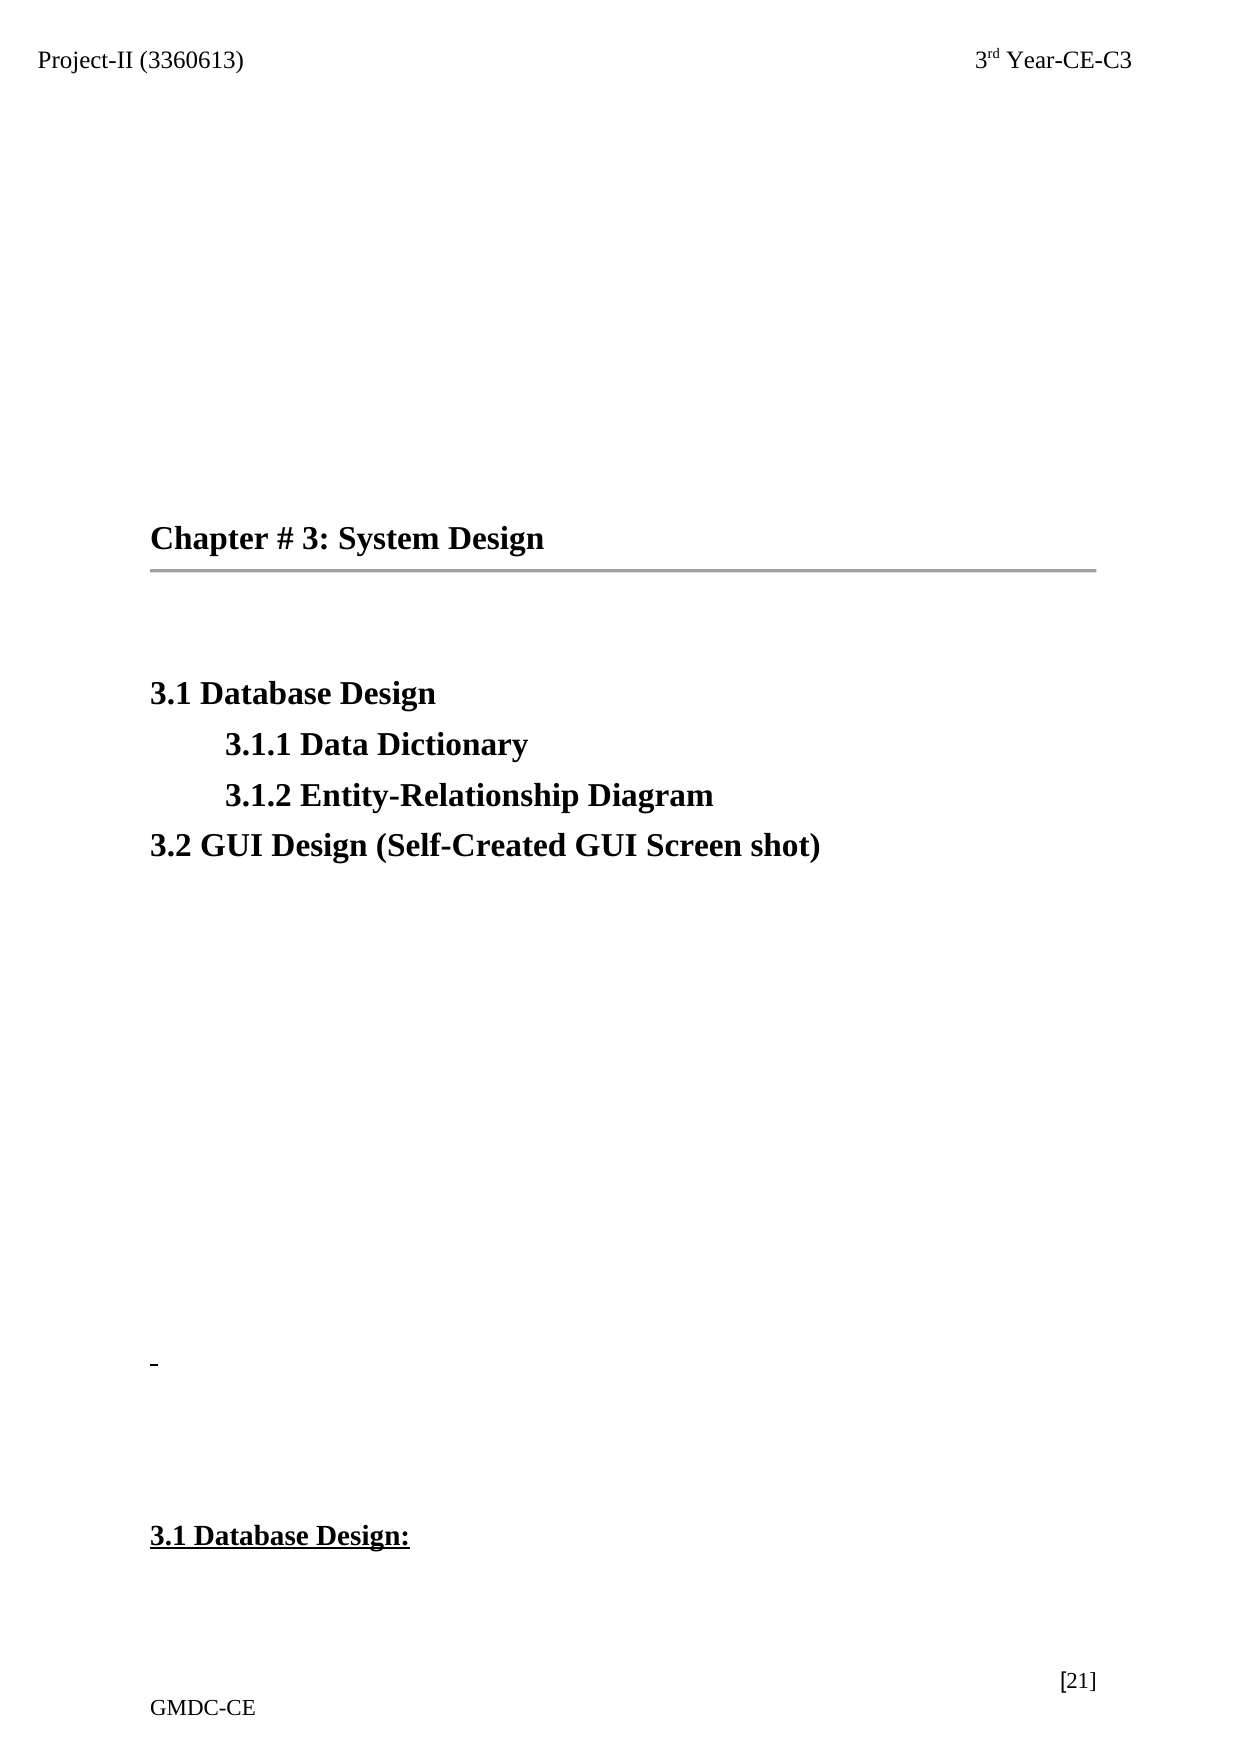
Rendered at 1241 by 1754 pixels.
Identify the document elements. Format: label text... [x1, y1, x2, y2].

text 3.1.2 Entity-Relationship Diagram [150, 775, 1096, 813]
text 3.1 Database Design [150, 673, 1096, 712]
text 3.2 GUI Design (Self-Created GUI Screen shot) [150, 826, 1096, 864]
text 3.1 Database Design: [150, 1518, 1096, 1552]
text 3.1.1 Data Dictionary [150, 724, 1096, 762]
text Chapter # 3: System Design [150, 518, 1096, 557]
